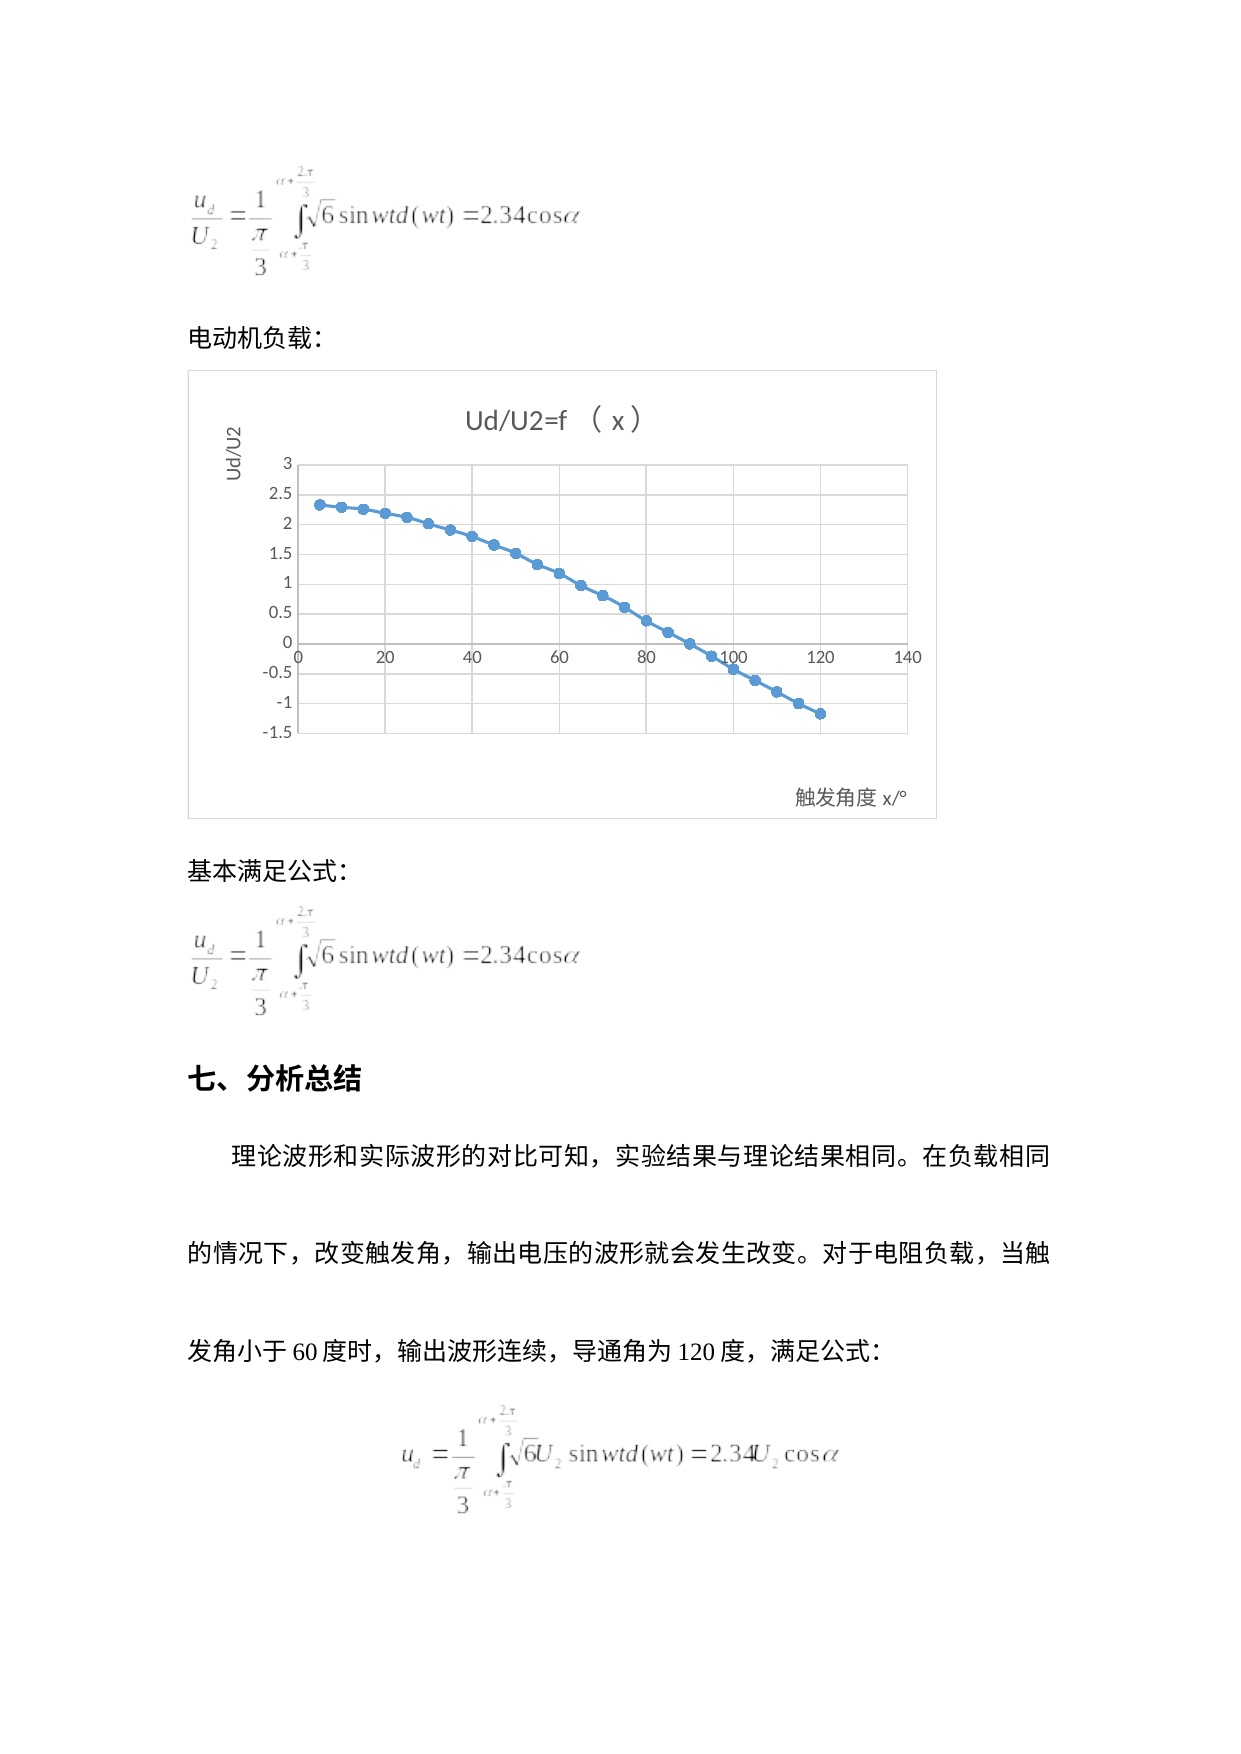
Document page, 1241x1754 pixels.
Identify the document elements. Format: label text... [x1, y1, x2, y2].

text 基本满足公式： [187, 837, 1053, 902]
list 分析总结 [187, 1044, 1053, 1109]
text 理论波形和实际波形的对比可知，实验结果与理论结果相同。在负载相同的情况下，改变触发角，输出电压的波形就会发生改变。对于电阻负载，当触发角小于60度时，输出波形连续，导通角为120度，满足公式： [187, 1122, 1053, 1382]
text 电动机负载： [187, 304, 1053, 369]
